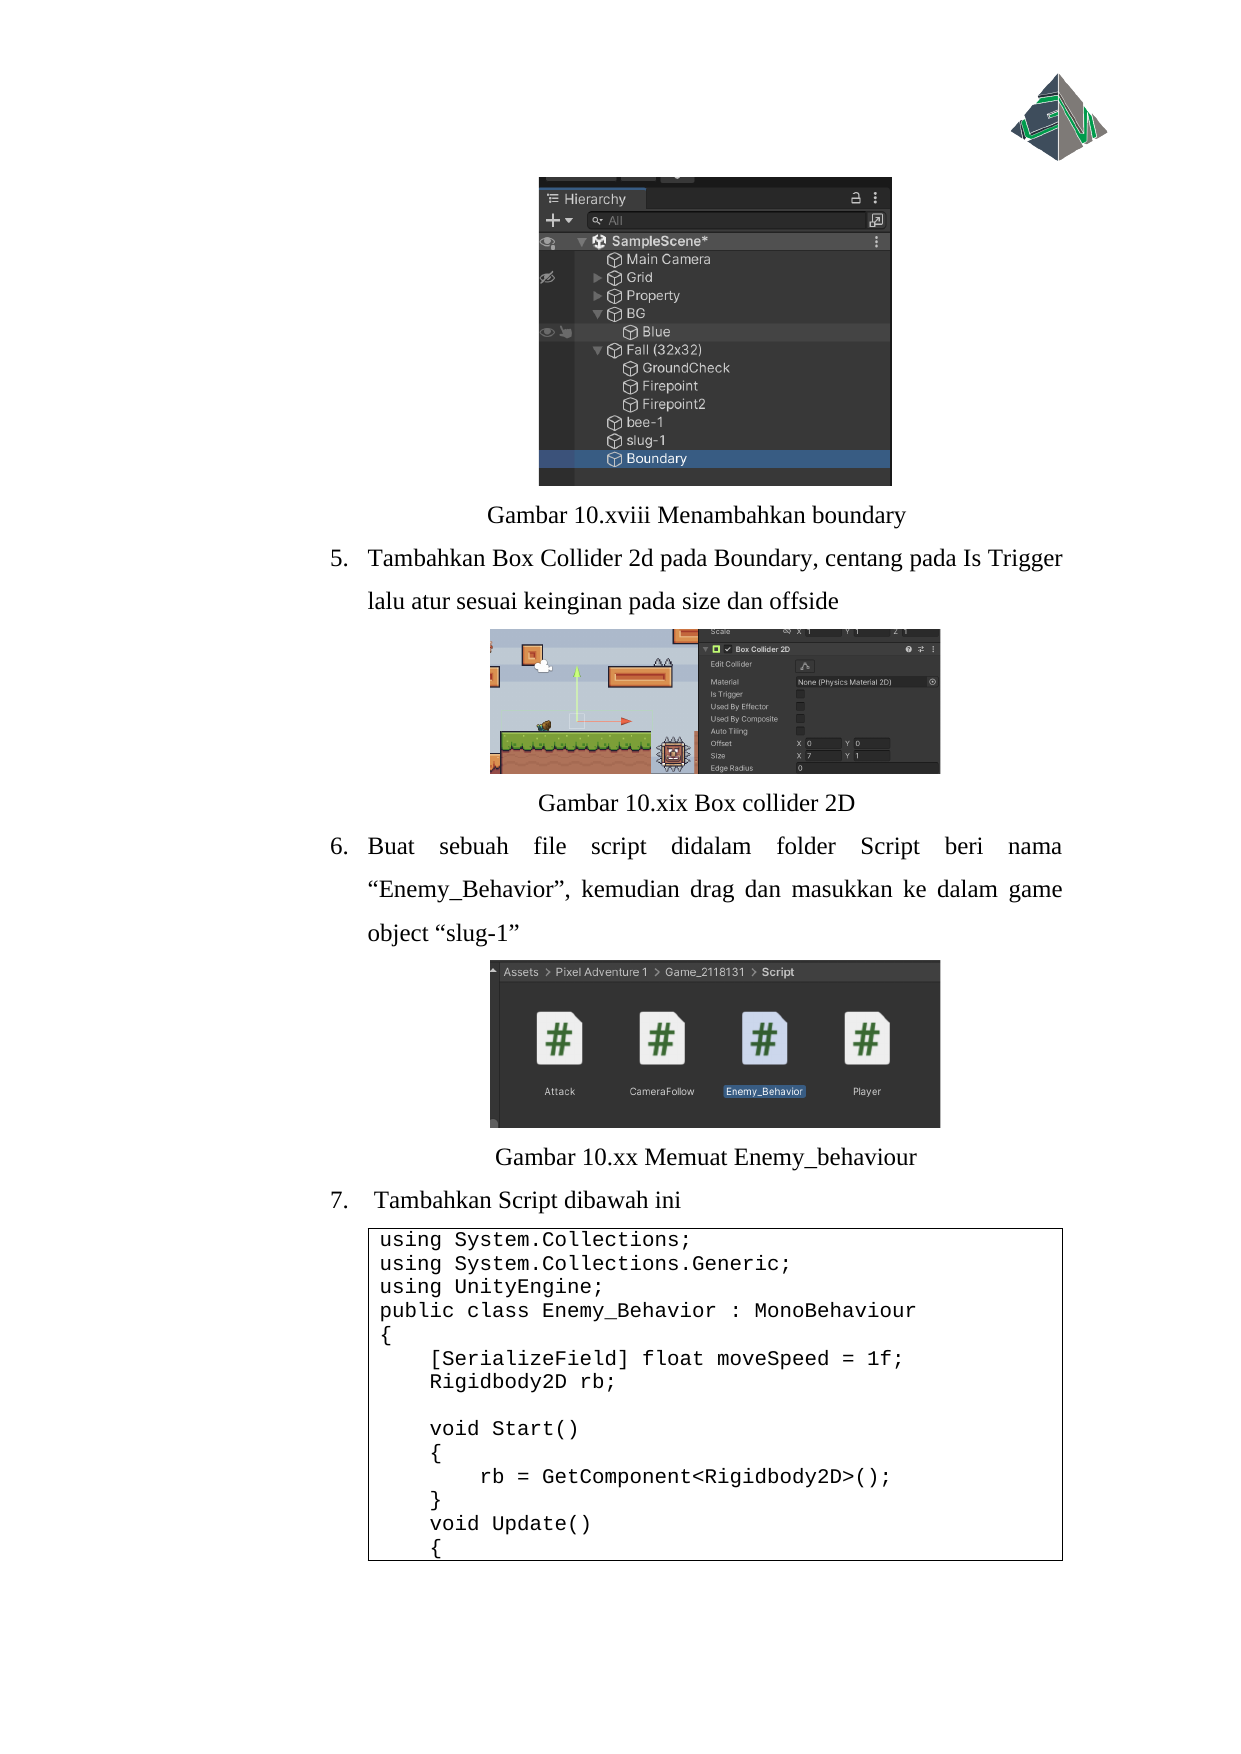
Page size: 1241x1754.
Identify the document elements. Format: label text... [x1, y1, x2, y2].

subtitle Box collider 2D [330, 788, 1063, 817]
subtitle Memuat Enemy_behaviour [349, 1142, 1063, 1171]
subtitle Menambahkan boundary [330, 500, 1063, 528]
picture [490, 960, 941, 1128]
list Tambahkan Box Collider 2d pada Boundary, centang pada Is Trigger lalu atur sesuai keinginan pada size dan offside [330, 543, 1063, 615]
picture [490, 629, 941, 774]
list Buat sebuah file script didalam folder Script beri nama “Enemy_Behavior”, kemudian drag dan masukkan ke dalam game object “slug-1” [330, 831, 1063, 946]
list Tambahkan Script dibawah ini [330, 1185, 1063, 1214]
picture [538, 177, 892, 486]
picture [1010, 73, 1108, 161]
